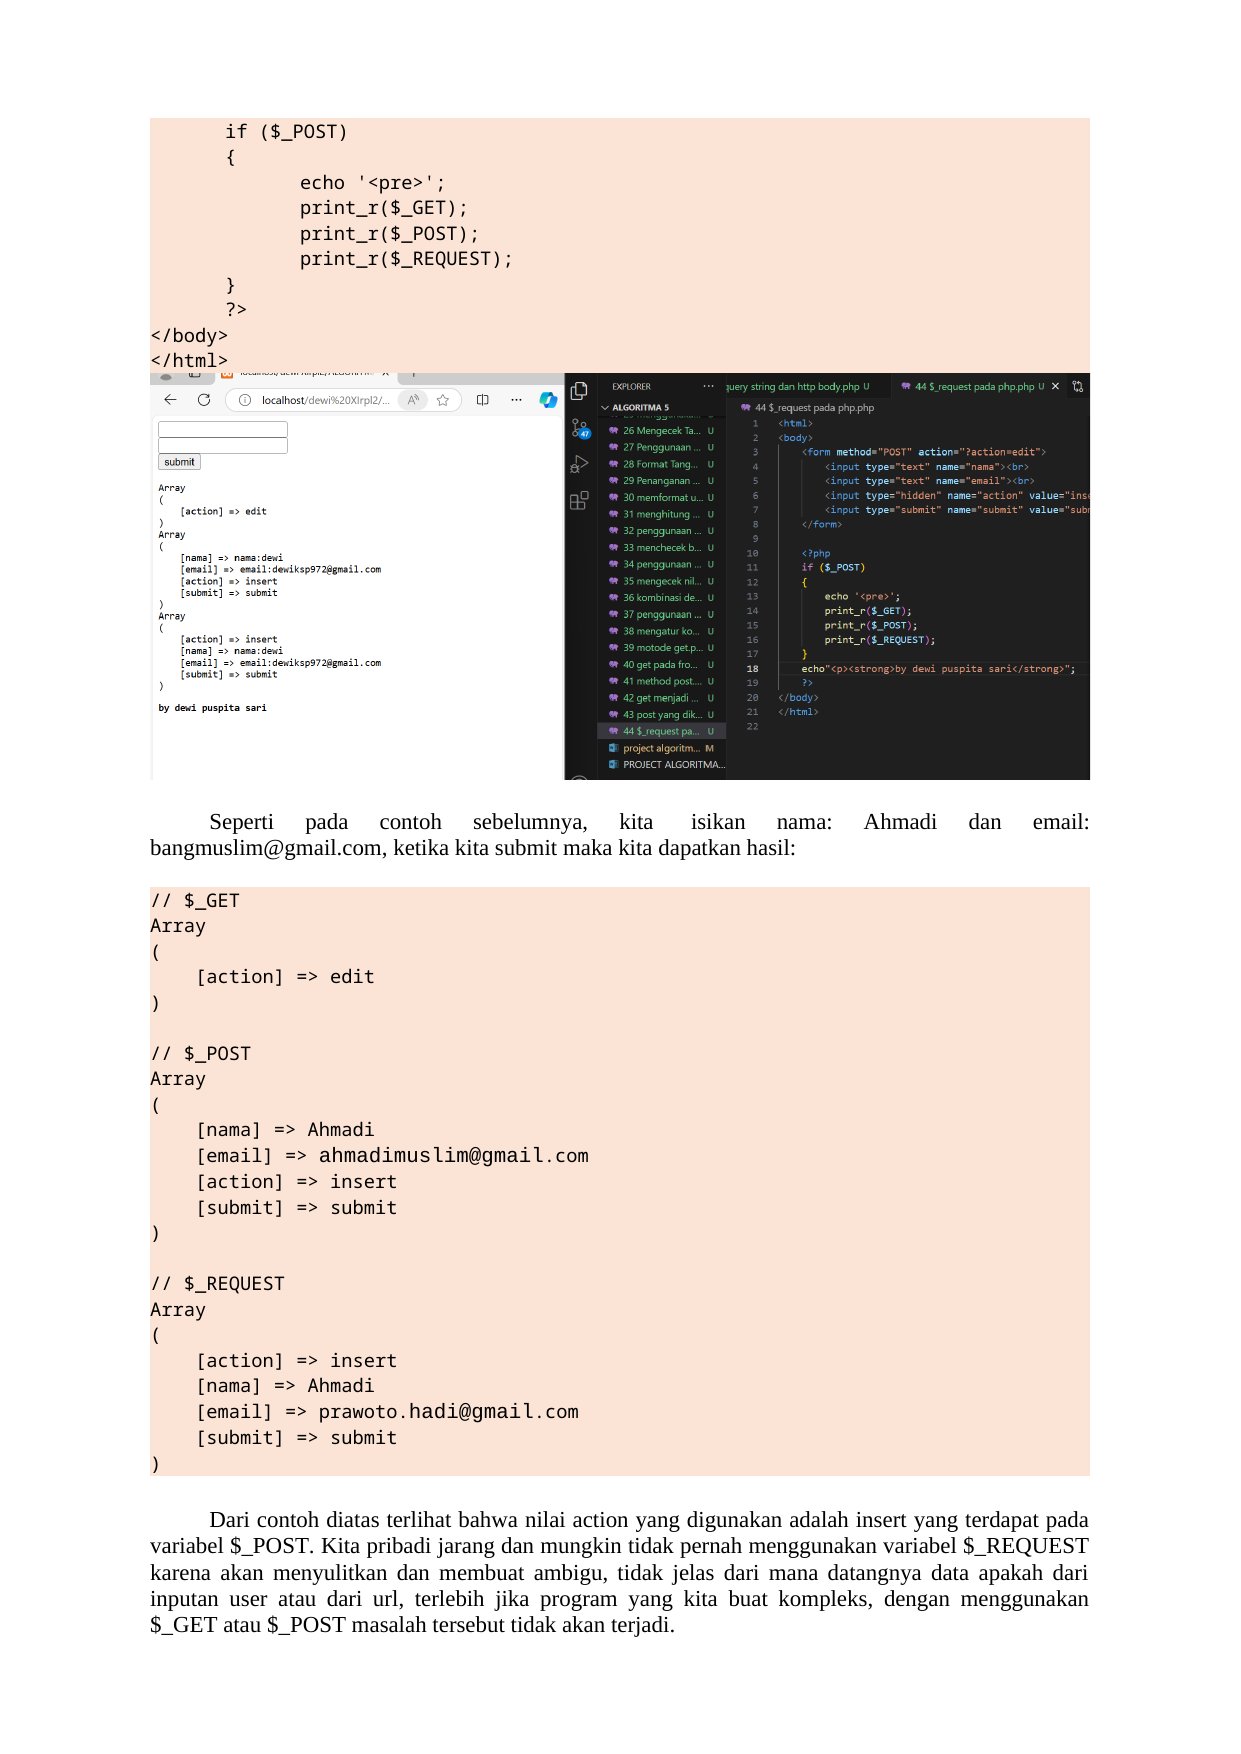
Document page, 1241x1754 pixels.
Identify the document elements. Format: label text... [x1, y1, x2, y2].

text </html> [150, 348, 1090, 373]
text ) [150, 1450, 1090, 1476]
text </body> [150, 322, 1090, 348]
text [submit] => submit [150, 1424, 1090, 1450]
text [nama] => Ahmadi [150, 1373, 1090, 1398]
text Dari contoh diatas terlihat bahwa nilai action yang digunakan adalah insert yang terdapat pada variabel $_POST. Kita pribadi jarang dan mungkin tidak pernah menggunakan variabel $_REQUEST karena akan menyulitkan dan membuat ambigu, tidak jelas dari mana datangnya data apakah dari inputan user atau dari url, terlebih jika program yang kita buat kompleks, dengan menggunakan $_GET atau $_POST masalah tersebut tidak akan terjadi. [150, 1506, 1090, 1638]
text Array [150, 1296, 1090, 1322]
text ( [150, 938, 1090, 963]
text // $_GET [150, 887, 1090, 912]
text { [150, 144, 1090, 169]
text [email] => ahmadimuslim@gmail.com [150, 1142, 1090, 1168]
text ) [150, 989, 1090, 1014]
text ( [150, 1091, 1090, 1117]
text ) [150, 1219, 1090, 1245]
text [email] => prawoto.hadi@gmail.com [150, 1398, 1090, 1424]
text Array [150, 912, 1090, 938]
text ?> [150, 297, 1090, 322]
text [action] => insert [150, 1347, 1090, 1373]
text ( [150, 1322, 1090, 1347]
text // $_POST [150, 1040, 1090, 1066]
text if ($_POST) [150, 118, 1090, 144]
text print_r($_REQUEST); [150, 246, 1090, 271]
text [submit] => submit [150, 1194, 1090, 1219]
text echo '<pre>'; [150, 169, 1090, 195]
text Seperti pada contoh sebelumnya, kita isikan nama: Ahmadi dan email: bangmuslim@gmail.com, ketika kita submit maka kita dapatkan hasil: [150, 808, 1090, 861]
text // $_REQUEST [150, 1271, 1090, 1296]
picture [150, 373, 1091, 780]
text print_r($_GET); [150, 195, 1090, 220]
text [action] => edit [150, 963, 1090, 989]
text } [150, 271, 1090, 297]
text [nama] => Ahmadi [150, 1117, 1090, 1142]
text print_r($_POST); [150, 220, 1090, 246]
text [action] => insert [150, 1168, 1090, 1194]
text Array [150, 1066, 1090, 1091]
